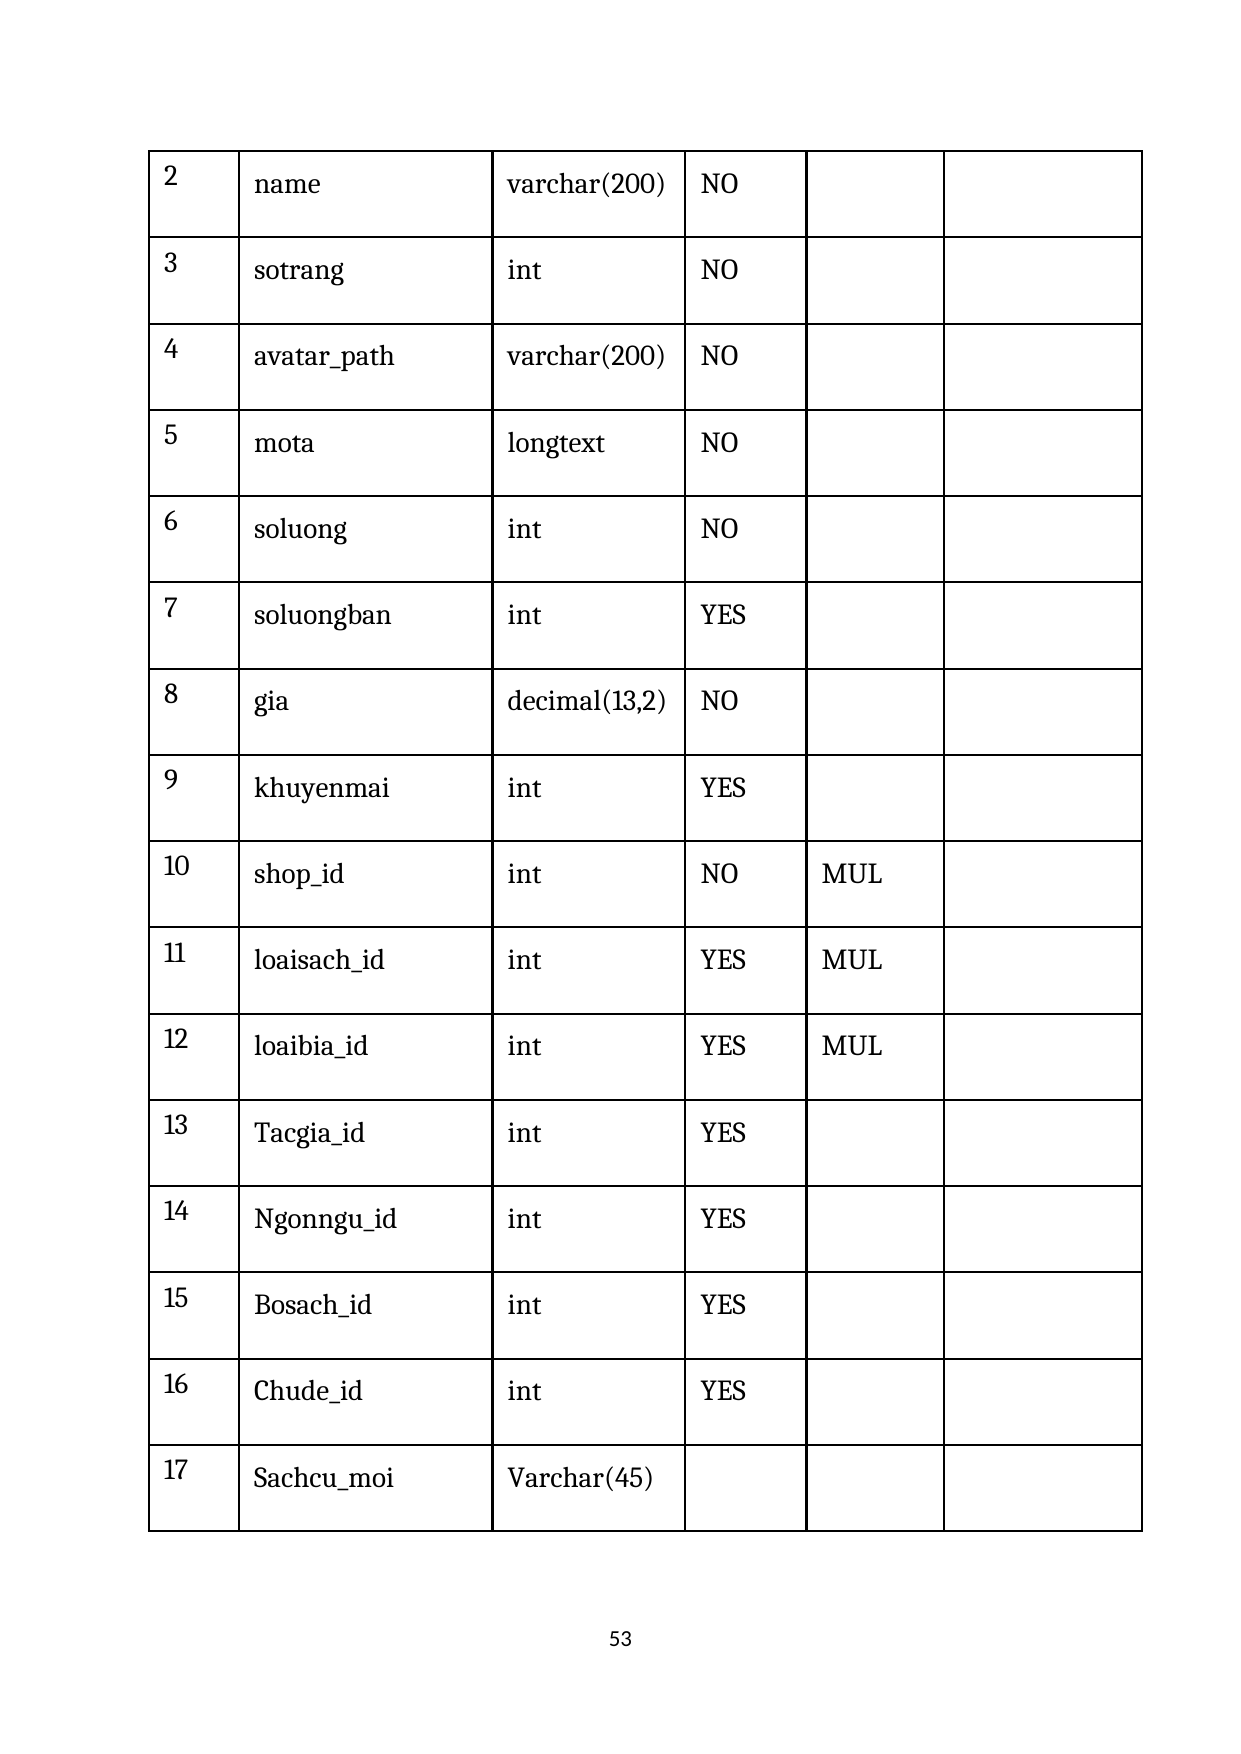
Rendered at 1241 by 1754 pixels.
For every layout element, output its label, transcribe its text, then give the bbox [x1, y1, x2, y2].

table_cell NO [686, 411, 805, 495]
table_cell MUL [808, 928, 943, 1012]
table_cell 3 [150, 238, 238, 322]
table_cell varchar(200) [494, 152, 684, 236]
table_cell [808, 1446, 943, 1530]
table_cell gia [240, 670, 491, 754]
table_cell 5 [150, 411, 238, 495]
table_cell [808, 497, 943, 581]
table_cell [945, 1015, 1141, 1099]
table_cell int [494, 1273, 684, 1357]
table_cell NO [686, 842, 805, 926]
table_cell 2 [150, 152, 238, 236]
table_cell int [494, 238, 684, 322]
table_cell [945, 583, 1141, 667]
table_cell soluongban [240, 583, 491, 667]
table_cell 12 [150, 1015, 238, 1099]
table_cell [945, 1273, 1141, 1357]
table_cell khuyenmai [240, 756, 491, 840]
table_cell [945, 842, 1141, 926]
table_cell [945, 1187, 1141, 1271]
table_cell 14 [150, 1187, 238, 1271]
table_cell Chude_id [240, 1360, 491, 1444]
table_cell Ngonngu_id [240, 1187, 491, 1271]
table_cell 16 [150, 1360, 238, 1444]
table_cell mota [240, 411, 491, 495]
table_cell [808, 1360, 943, 1444]
table_cell 10 [150, 842, 238, 926]
table_cell 13 [150, 1101, 238, 1185]
table_cell MUL [808, 842, 943, 926]
table_cell 9 [150, 756, 238, 840]
table_cell [808, 152, 943, 236]
table_cell YES [686, 1101, 805, 1185]
table_cell decimal(13,2) [494, 670, 684, 754]
table_cell YES [686, 1360, 805, 1444]
table_cell [945, 670, 1141, 754]
table_cell [808, 325, 943, 409]
table_cell [945, 1360, 1141, 1444]
table_cell NO [686, 325, 805, 409]
table_cell 8 [150, 670, 238, 754]
table_cell int [494, 1187, 684, 1271]
table_cell [808, 411, 943, 495]
table_cell [808, 238, 943, 322]
table_cell 6 [150, 497, 238, 581]
table_cell int [494, 842, 684, 926]
table_cell [945, 756, 1141, 840]
table_cell 15 [150, 1273, 238, 1357]
table_cell [945, 325, 1141, 409]
table_cell longtext [494, 411, 684, 495]
table_cell [945, 497, 1141, 581]
table_cell int [494, 756, 684, 840]
table_cell int [494, 1101, 684, 1185]
table_cell 7 [150, 583, 238, 667]
table_cell [945, 928, 1141, 1012]
table_cell shop_id [240, 842, 491, 926]
table_cell NO [686, 497, 805, 581]
table_cell Varchar(45) [494, 1446, 684, 1530]
table_cell [808, 1101, 943, 1185]
table_cell [808, 583, 943, 667]
table_cell [945, 1446, 1141, 1530]
table_cell soluong [240, 497, 491, 581]
table_cell MUL [808, 1015, 943, 1099]
table_cell YES [686, 756, 805, 840]
table_cell NO [686, 238, 805, 322]
table_cell [945, 1101, 1141, 1185]
table_cell avatar_path [240, 325, 491, 409]
table_cell [686, 1446, 805, 1530]
table_cell name [240, 152, 491, 236]
table_cell loaisach_id [240, 928, 491, 1012]
table_cell NO [686, 152, 805, 236]
table_cell YES [686, 1015, 805, 1099]
table_cell Bosach_id [240, 1273, 491, 1357]
table_cell YES [686, 583, 805, 667]
table_cell int [494, 1015, 684, 1099]
table_cell loaibia_id [240, 1015, 491, 1099]
table_cell 17 [150, 1446, 238, 1530]
table_cell [808, 1187, 943, 1271]
table_cell Tacgia_id [240, 1101, 491, 1185]
table_cell 4 [150, 325, 238, 409]
table_cell [808, 670, 943, 754]
table_cell int [494, 583, 684, 667]
table_cell int [494, 928, 684, 1012]
table_cell [945, 238, 1141, 322]
table_cell [808, 1273, 943, 1357]
table_cell [808, 756, 943, 840]
table_cell 11 [150, 928, 238, 1012]
table_cell int [494, 497, 684, 581]
table_cell int [494, 1360, 684, 1444]
table_cell Sachcu_moi [240, 1446, 491, 1530]
table_cell YES [686, 1187, 805, 1271]
table_cell [945, 411, 1141, 495]
table_cell YES [686, 1273, 805, 1357]
table_cell [945, 152, 1141, 236]
table_cell sotrang [240, 238, 491, 322]
table_cell NO [686, 670, 805, 754]
table_cell YES [686, 928, 805, 1012]
table_cell varchar(200) [494, 325, 684, 409]
